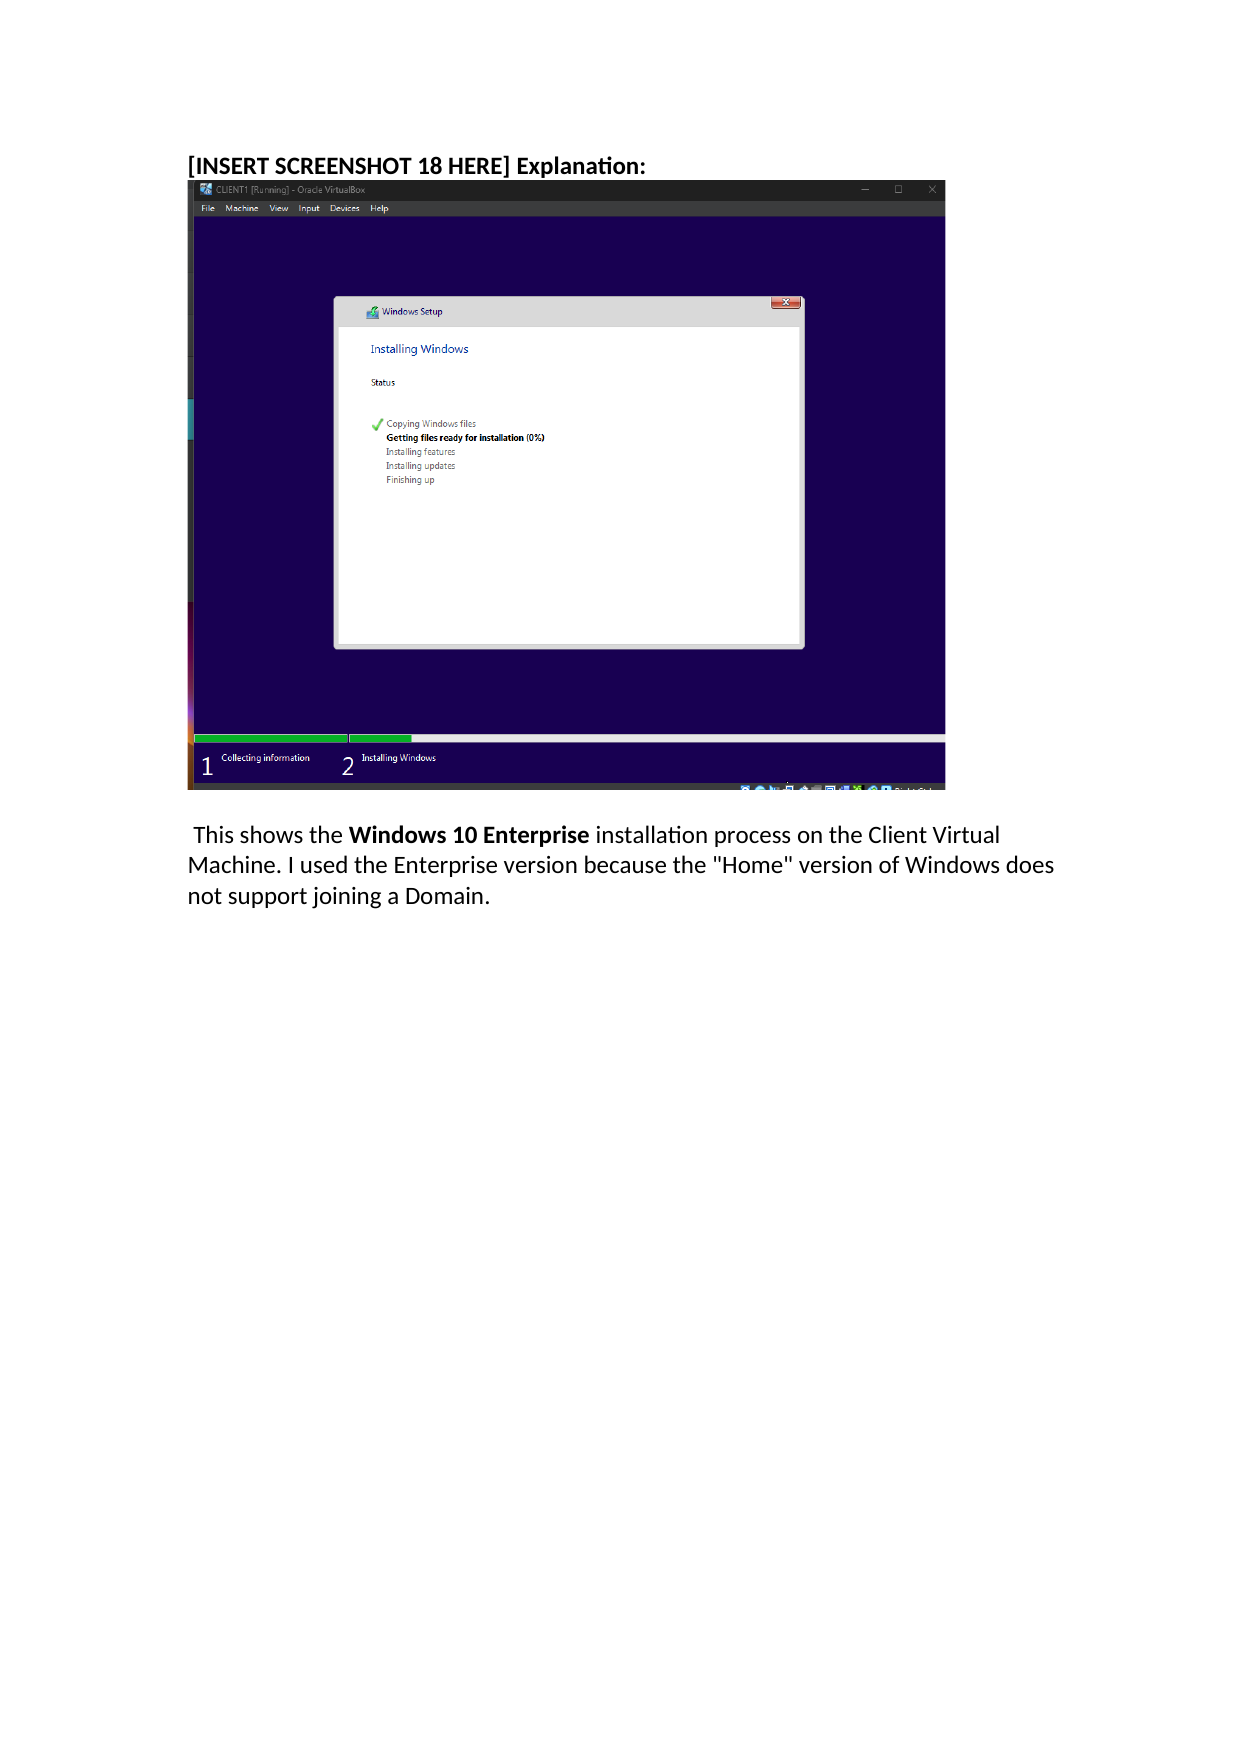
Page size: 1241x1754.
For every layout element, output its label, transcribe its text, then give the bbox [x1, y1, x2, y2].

text This shows the Windows 10 Enterprise installation process on the Client Virtual Machine. I used the Enterprise version because the "Home" version of Windows does not support joining a Domain. [187, 819, 1090, 910]
picture [187, 180, 946, 790]
